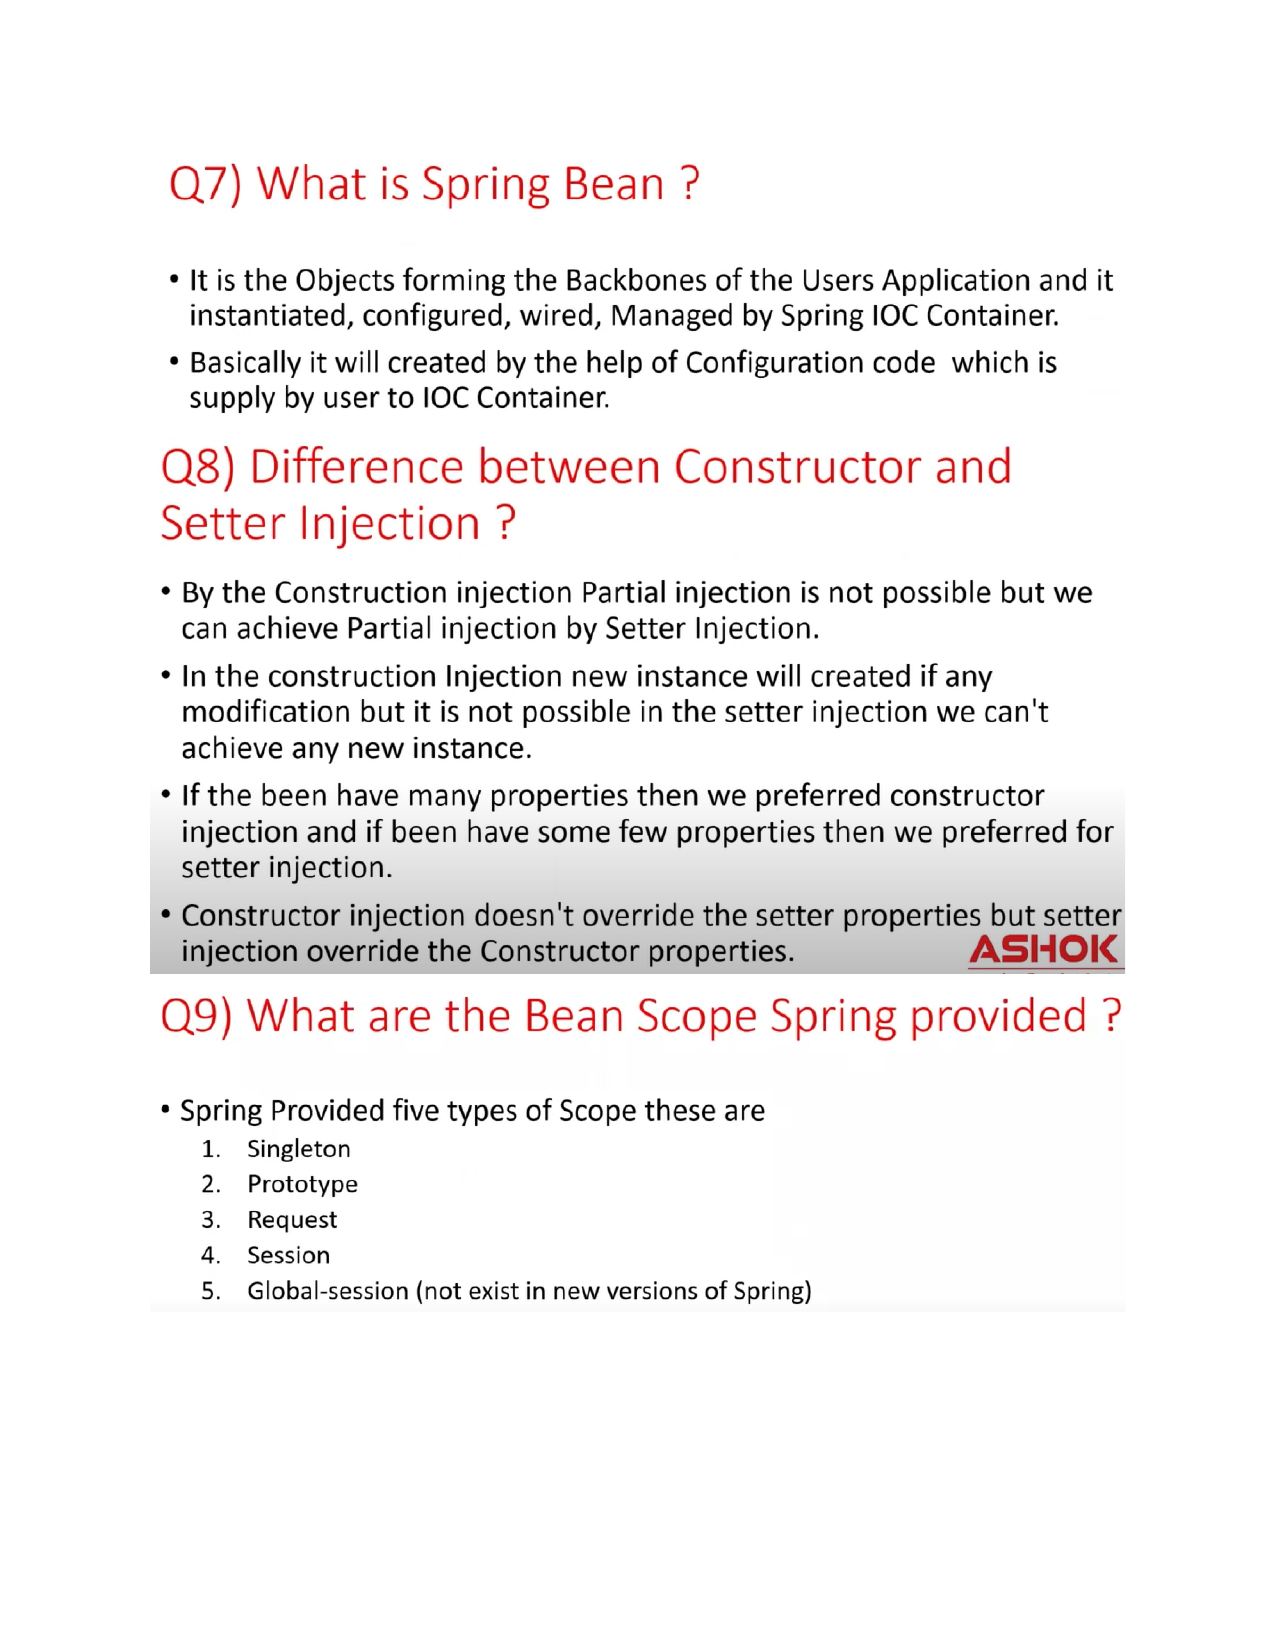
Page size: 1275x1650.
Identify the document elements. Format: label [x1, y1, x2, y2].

picture [150, 992, 1125, 1312]
picture [150, 437, 1125, 974]
picture [150, 150, 1125, 419]
